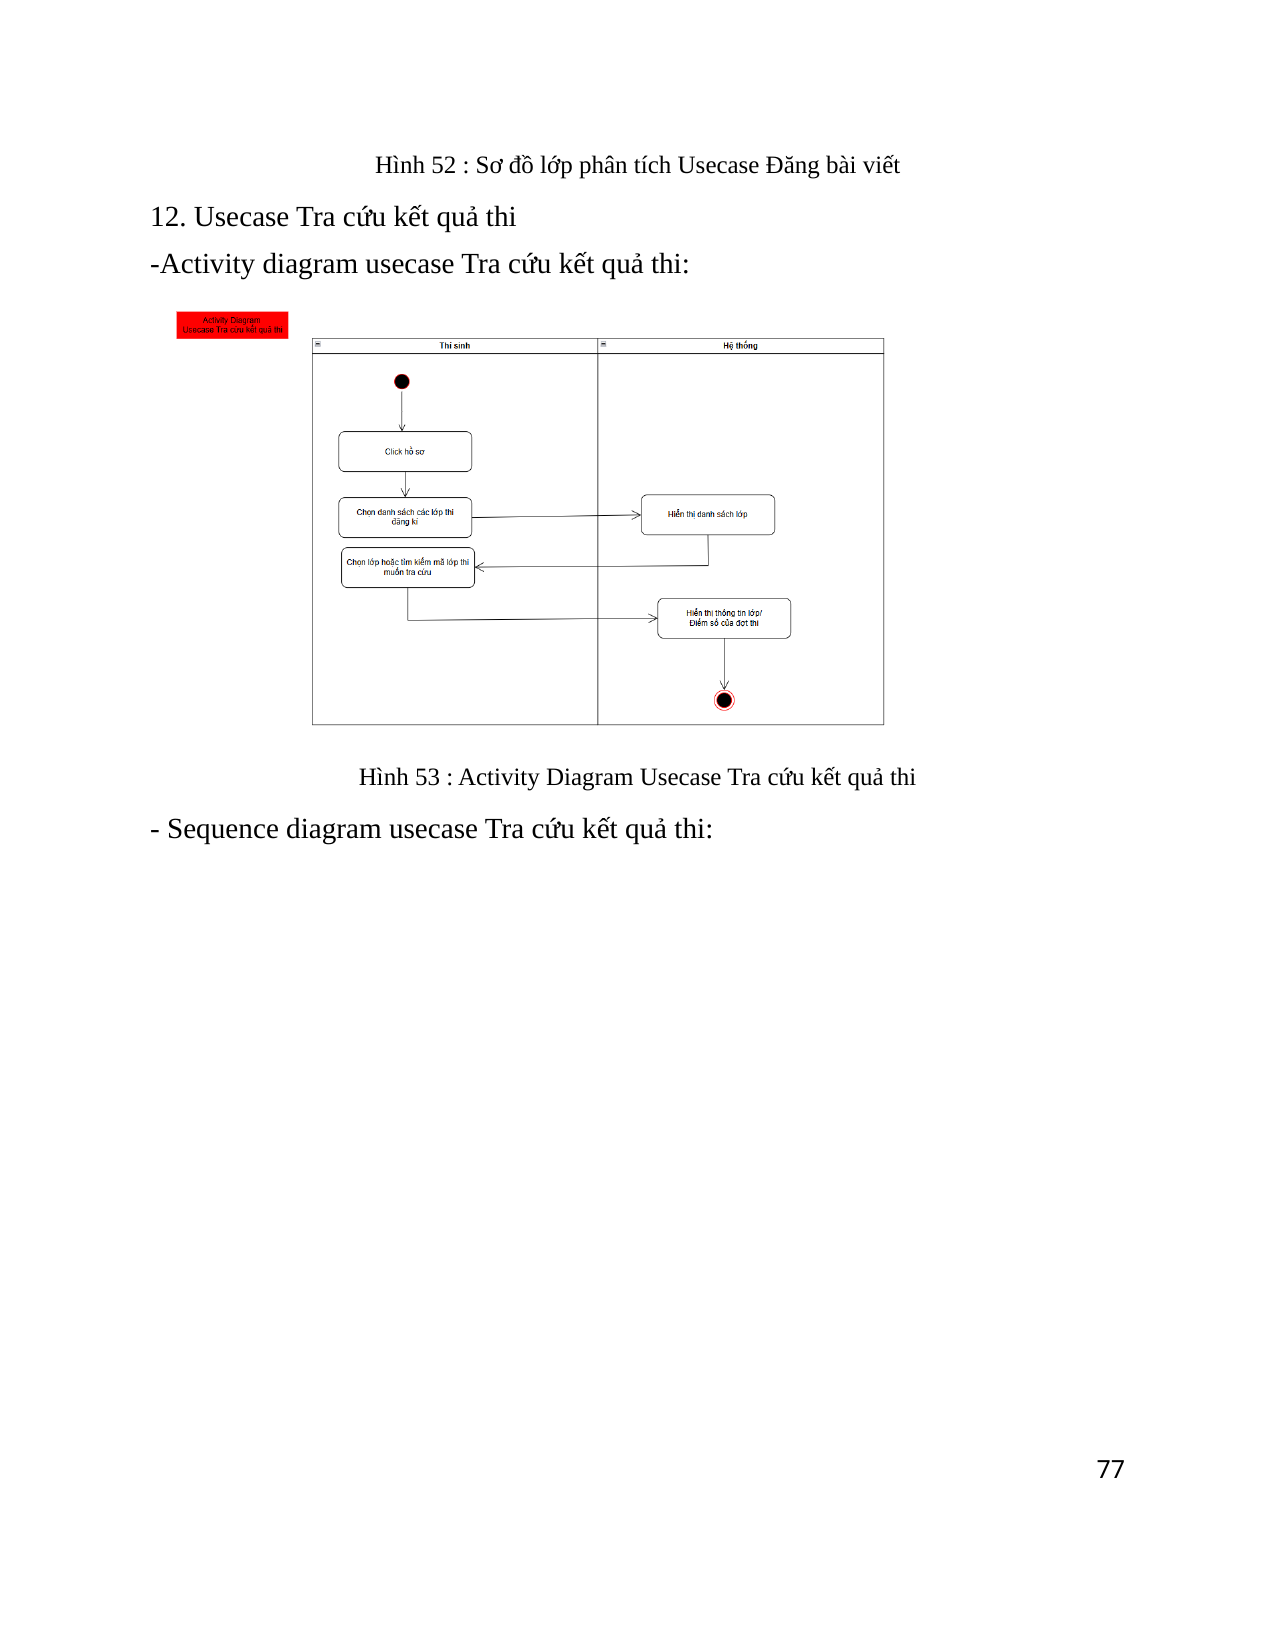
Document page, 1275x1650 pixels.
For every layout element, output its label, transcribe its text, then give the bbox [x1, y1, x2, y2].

text Hình 53 : Activity Diagram Usecase Tra cứu kết quả thi [150, 762, 1125, 791]
text Hình 52 : Sơ đồ lớp phân tích Usecase Đăng bài viết [150, 150, 1125, 179]
text - Sequence diagram usecase Tra cứu kết quả thi: [150, 812, 1125, 845]
picture [150, 301, 921, 741]
subtitle 12. Usecase Tra cứu kết quả thi [150, 199, 1125, 233]
text -Activity diagram usecase Tra cứu kết quả thi: [150, 246, 1125, 280]
